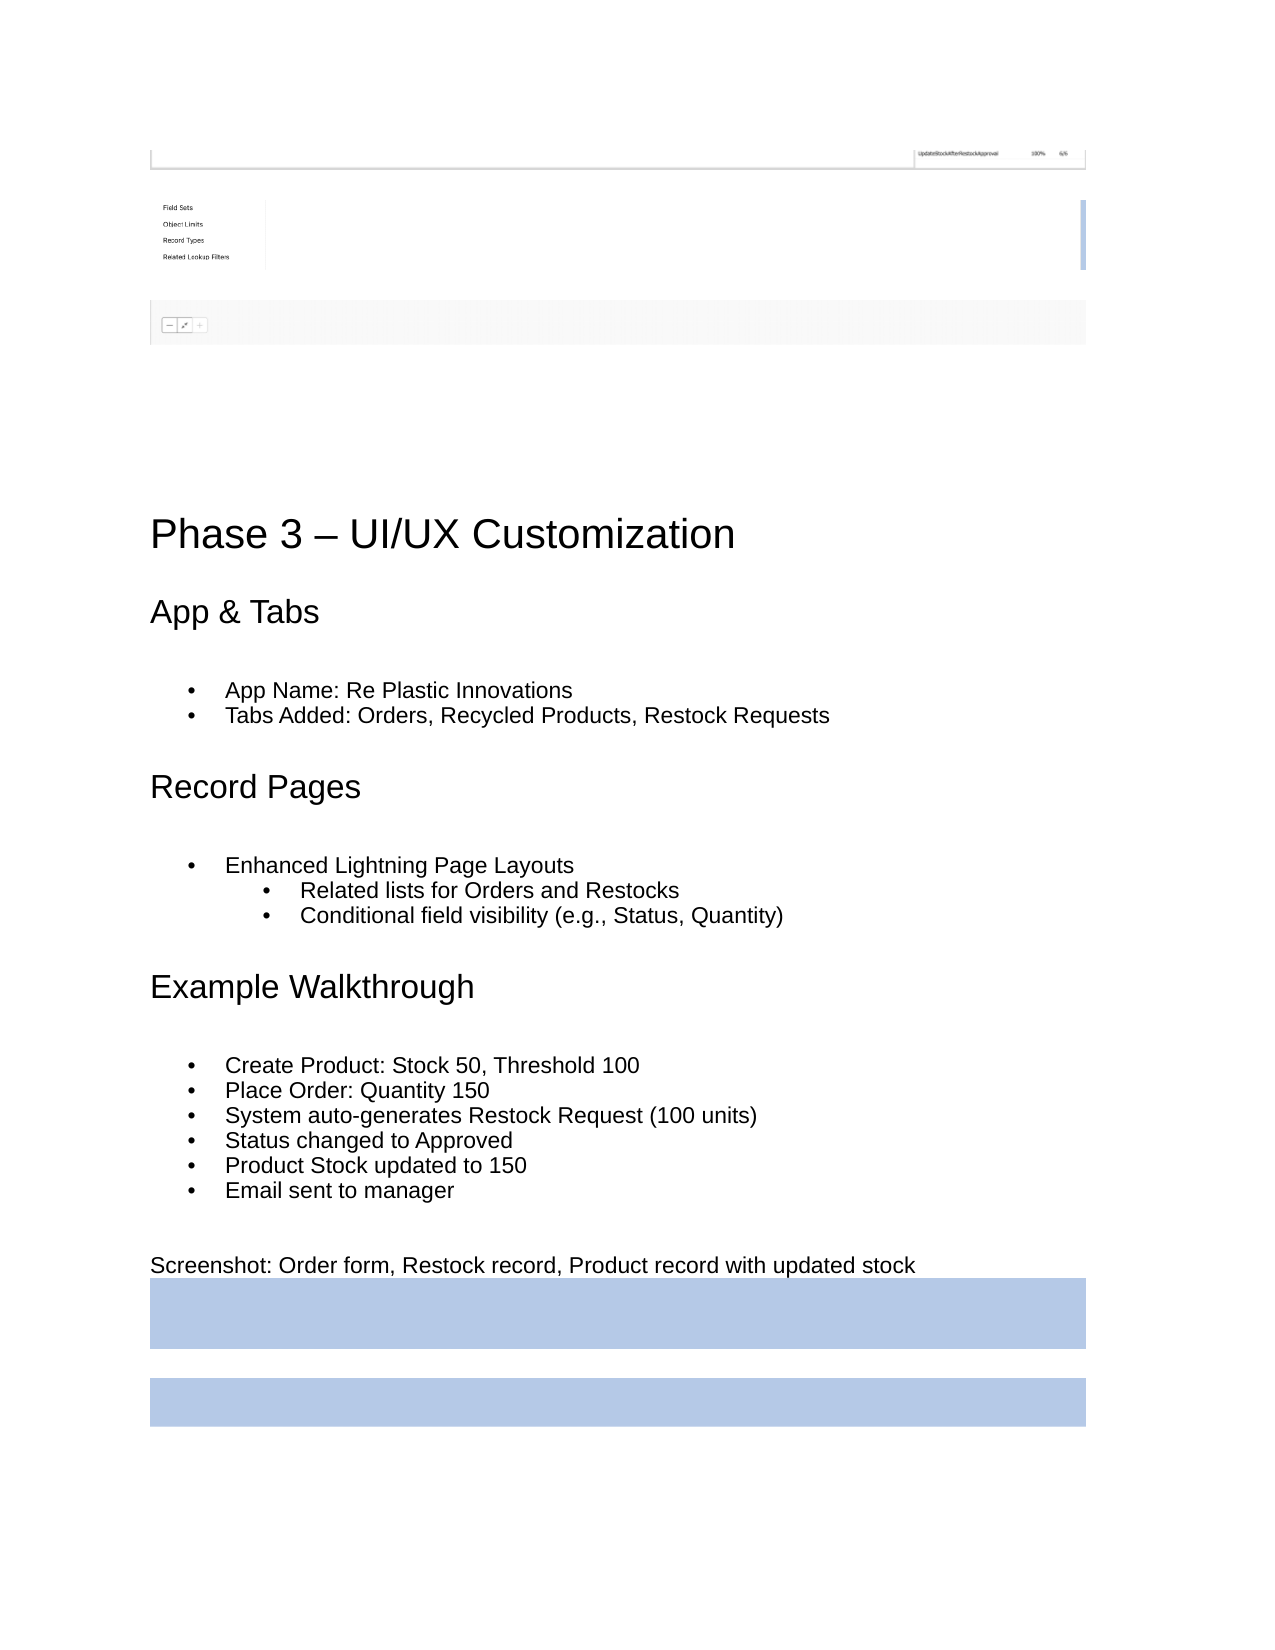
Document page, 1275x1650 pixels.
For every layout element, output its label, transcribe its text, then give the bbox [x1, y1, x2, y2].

list Email sent to manager [187, 1179, 1125, 1204]
list Create Product: Stock 50, Threshold 100 [187, 1054, 1125, 1079]
list Tabs Added: Orders, Recycled Products, Restock Requests [187, 704, 1125, 729]
text Record Pages [150, 779, 1125, 804]
list System auto-generates Restock Request (100 units) [187, 1104, 1125, 1129]
text Screenshot: Order form, Restock record, Product record with updated stock [150, 1254, 1125, 1279]
text Phase 3 – UI/UX Customization [150, 529, 1125, 554]
list Product Stock updated to 150 [187, 1154, 1125, 1179]
list Related lists for Orders and Restocks [262, 879, 1125, 904]
text Example Walkthrough [150, 979, 1125, 1004]
list Place Order: Quantity 150 [187, 1079, 1125, 1104]
text App & Tabs [150, 604, 1125, 629]
list Enhanced Lightning Page Layouts [187, 854, 1125, 879]
list Conditional field visibility (e.g., Status, Quantity) [262, 904, 1125, 929]
list App Name: Re Plastic Innovations [187, 679, 1125, 704]
list Status changed to Approved [187, 1129, 1125, 1154]
